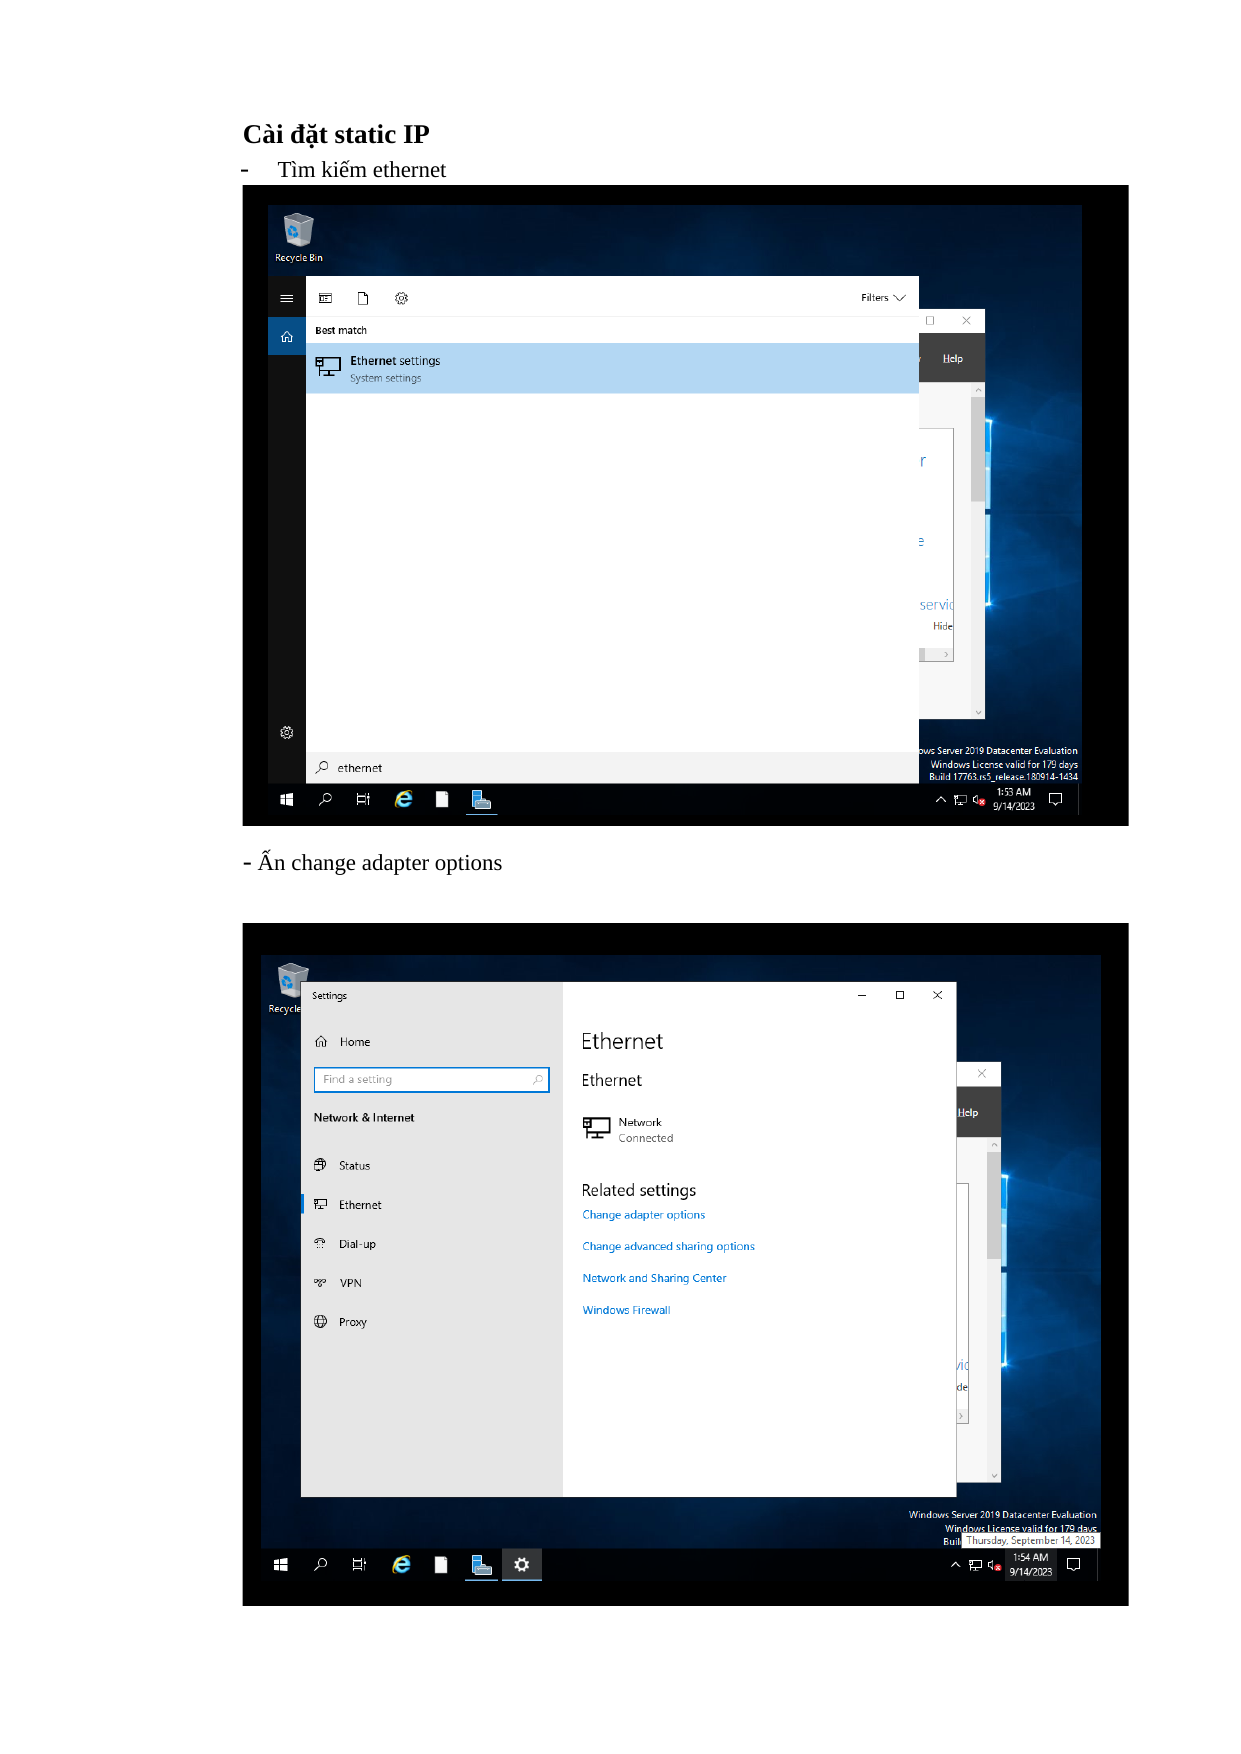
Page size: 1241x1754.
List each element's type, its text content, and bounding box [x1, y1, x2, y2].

subtitle Cài đặt static IP [243, 118, 1063, 149]
list Tìm kiếm ethernet [240, 152, 1063, 183]
picture [242, 923, 1129, 1606]
picture [242, 185, 1129, 826]
list Ấn change adapter options [243, 845, 1063, 876]
